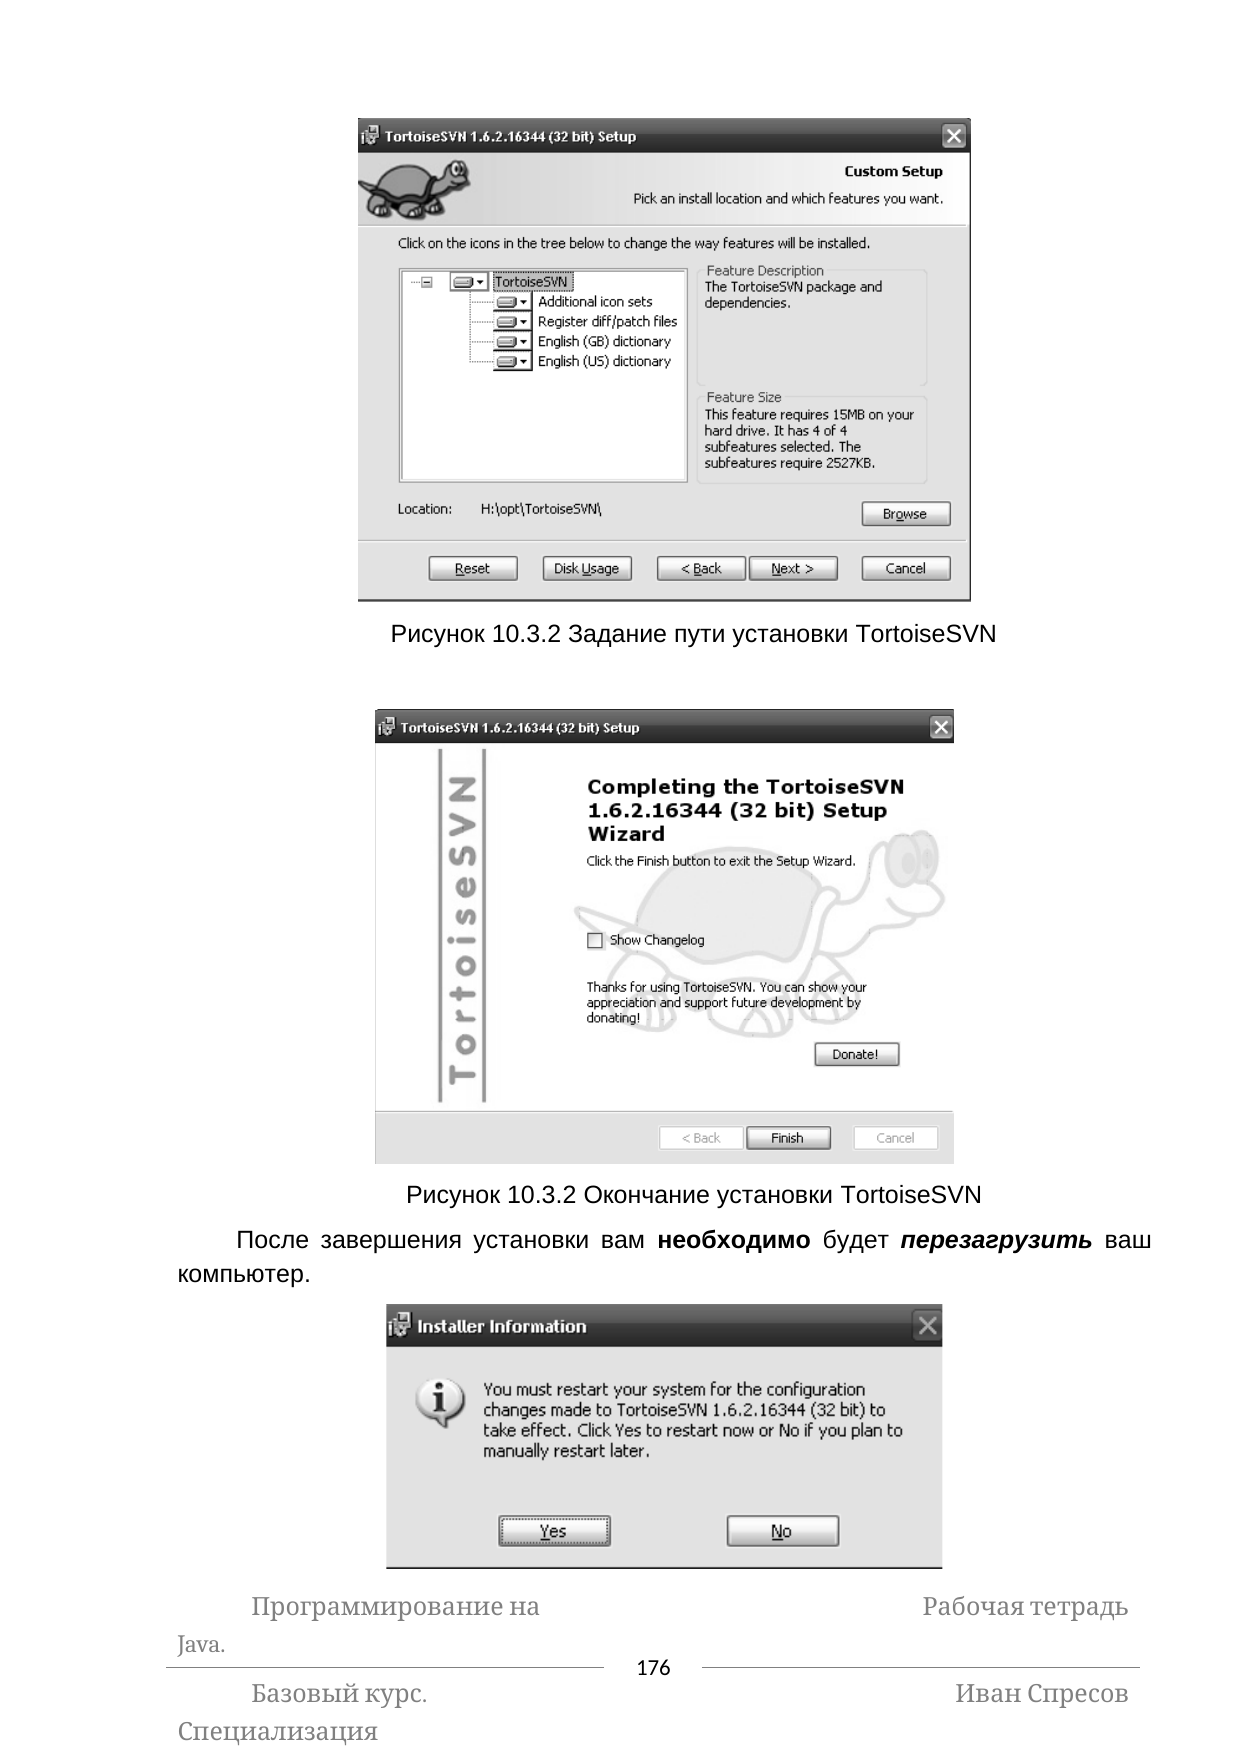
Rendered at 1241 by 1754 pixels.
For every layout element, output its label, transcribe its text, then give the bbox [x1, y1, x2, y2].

text Рисунок 10.3.2 Окончание установки TortoiseSVN [177, 1180, 1152, 1209]
text После завершения установки вам необходимо будет перезагрузить ваш компьютер. [177, 1226, 1152, 1287]
text Рисунок 10.3.2 Задание пути установки TortoiseSVN [177, 619, 1152, 647]
